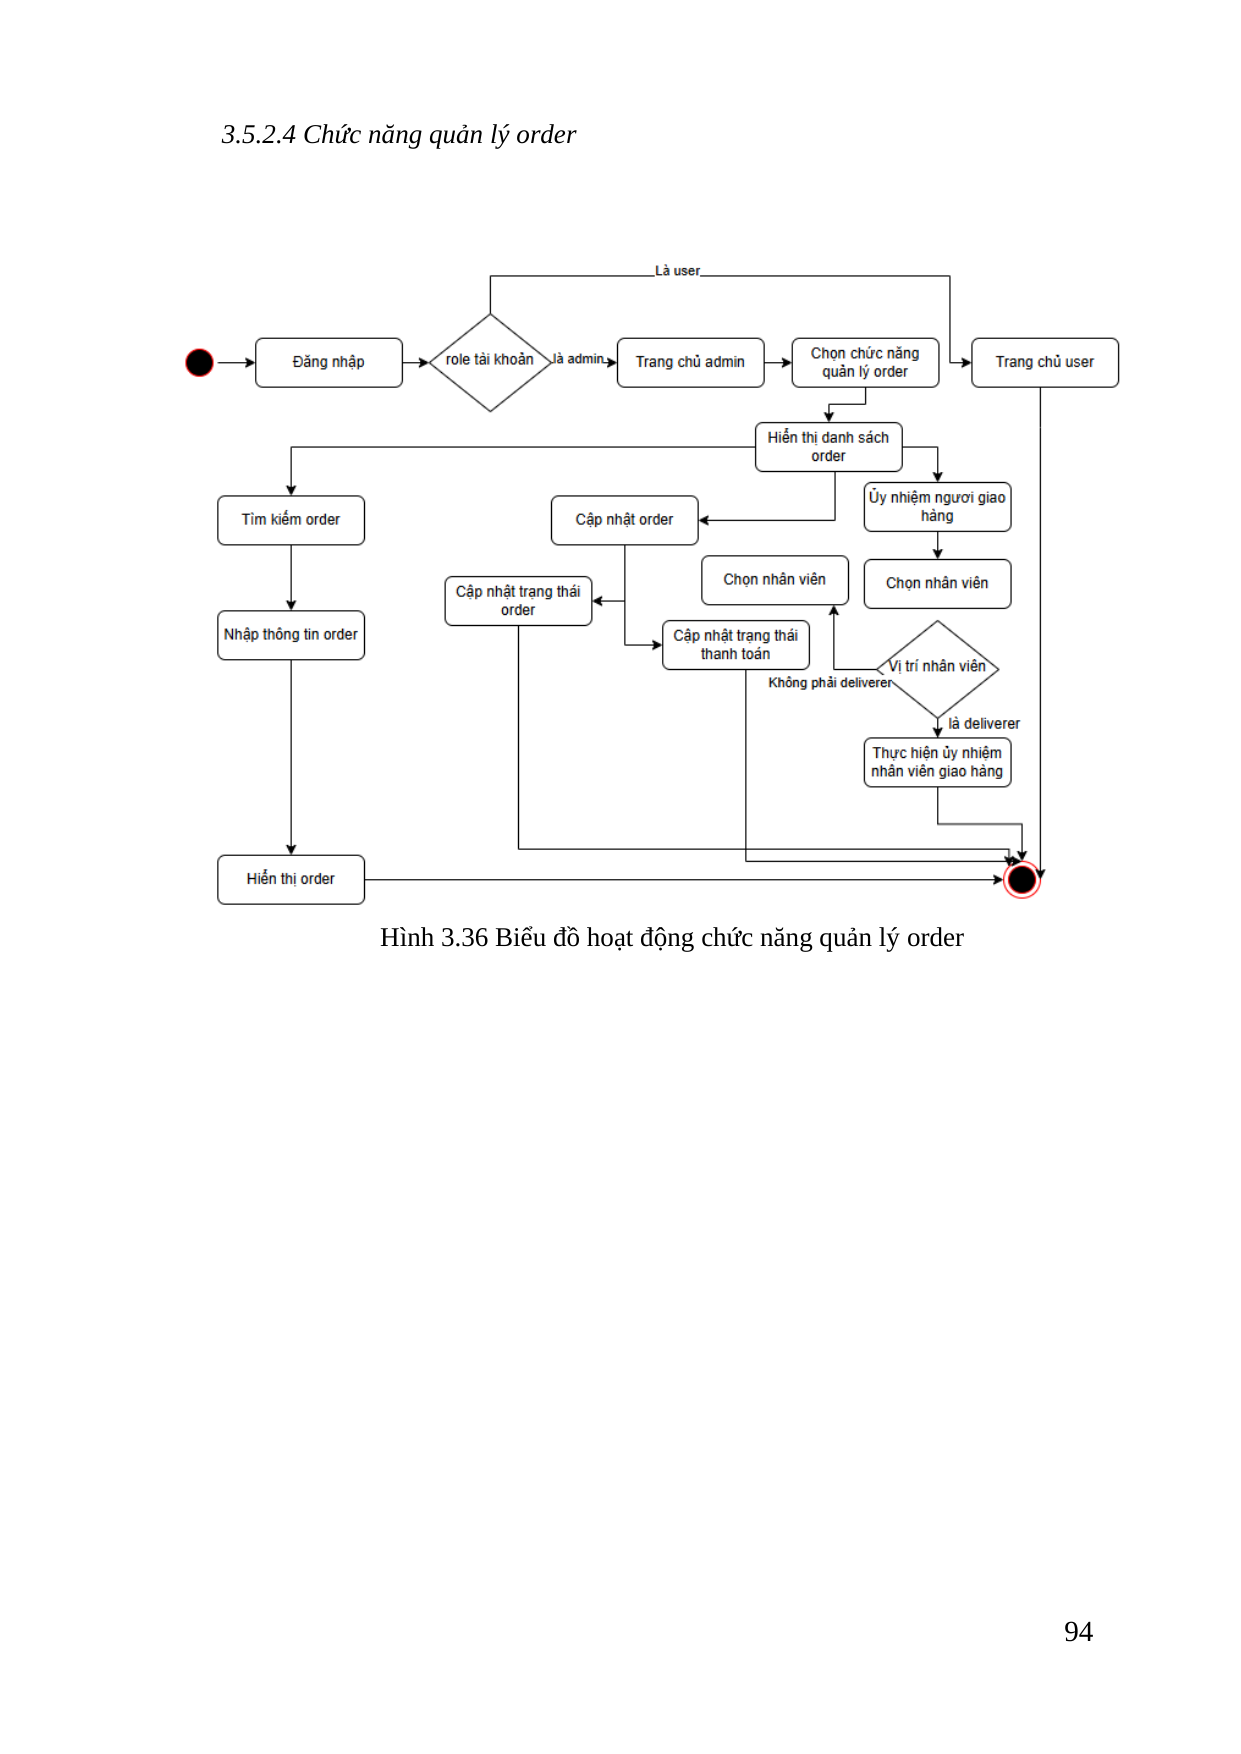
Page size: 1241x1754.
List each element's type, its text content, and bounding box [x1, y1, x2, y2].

picture [177, 240, 1123, 911]
text Hình 3.36 Biểu đồ hoạt động chức năng quản lý order [177, 921, 1122, 952]
text 3.5.2.4 Chức năng quản lý order [177, 118, 1122, 149]
